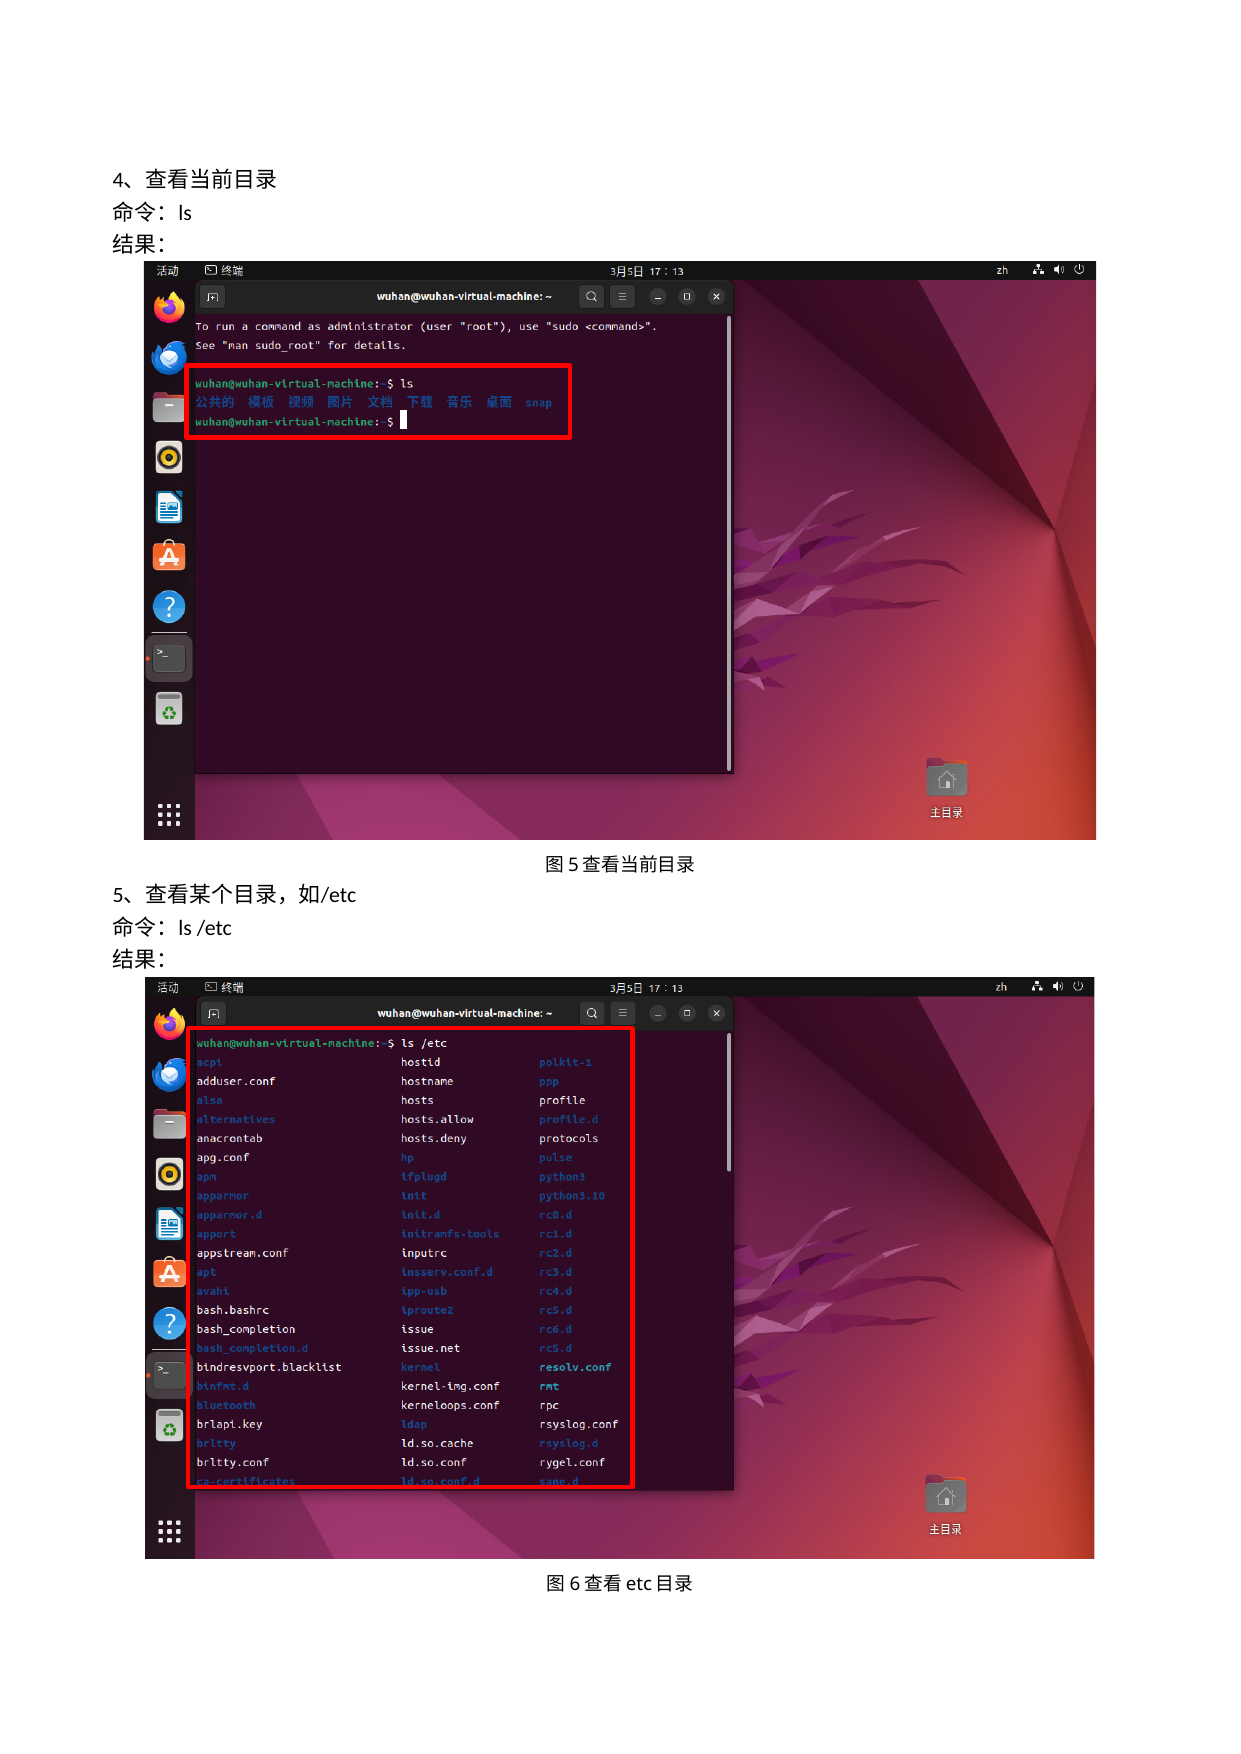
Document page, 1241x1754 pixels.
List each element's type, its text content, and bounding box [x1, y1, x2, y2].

text 4、查看当前目录 [112, 162, 1128, 194]
text 命令：ls [112, 194, 1128, 227]
picture [143, 261, 1097, 840]
text 5、查看某个目录，如/etc [112, 877, 1128, 909]
text 结果： [112, 227, 1128, 259]
text 命令：ls /etc [112, 909, 1128, 942]
text 结果： [112, 942, 1128, 974]
picture [145, 977, 1095, 1559]
